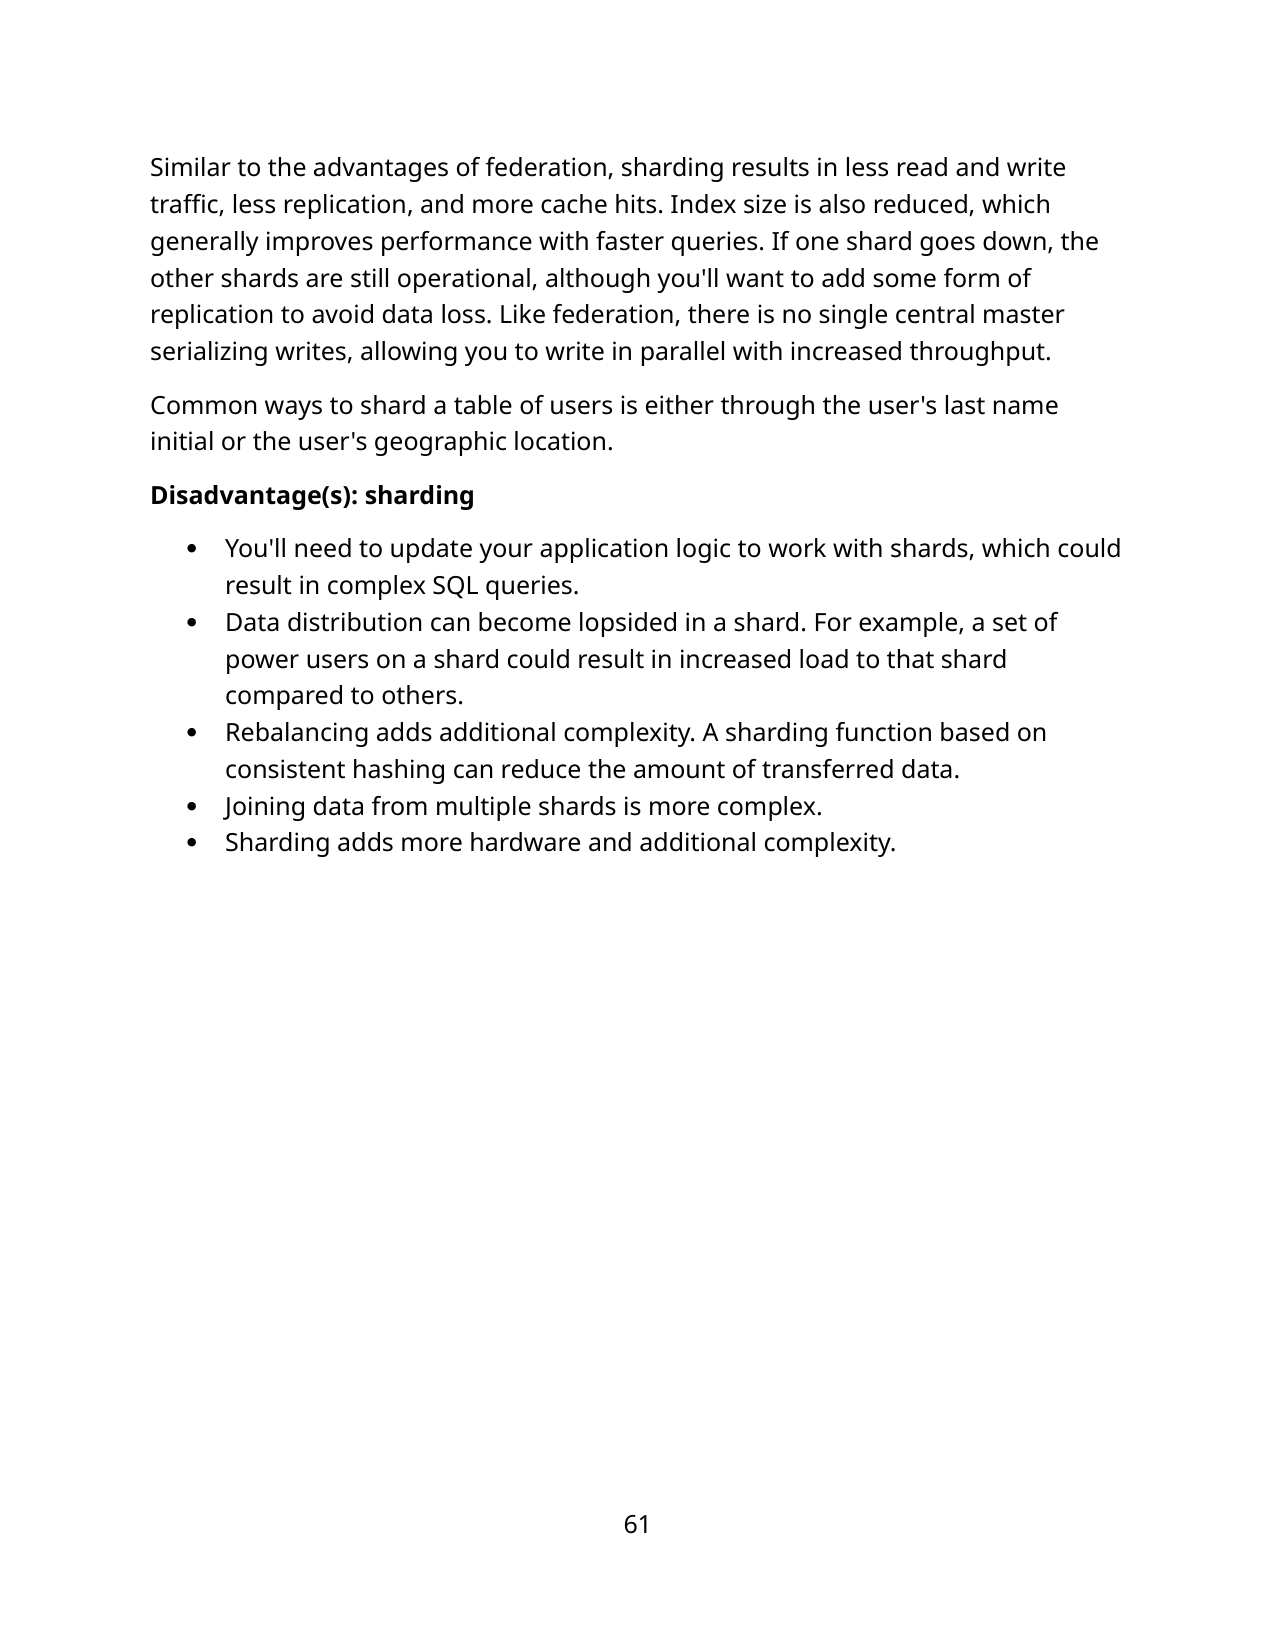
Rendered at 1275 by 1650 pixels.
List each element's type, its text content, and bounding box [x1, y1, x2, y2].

text Similar to the advantages of federation, sharding results in less read and write traffic, less replication, and more cache hits. Index size is also reduced, which generally improves performance with faster queries. If one shard goes down, the other shards are still operational, although you'll want to add some form of replication to avoid data loss. Like federation, there is no single central master serializing writes, allowing you to write in parallel with increased throughput. [150, 150, 1125, 368]
list Rebalancing adds additional complexity. A sharding function based on consistent hashing can reduce the amount of transferred data. [187, 715, 1125, 786]
text Common ways to shard a table of users is either through the user's last name initial or the user's geographic location. [150, 387, 1125, 458]
text Disadvantage(s): sharding [150, 477, 1125, 512]
list Joining data from multiple shards is more complex. [187, 788, 1125, 822]
list Sharding adds more hardware and additional complexity. [187, 825, 1125, 859]
list Data distribution can become lopsided in a shard. For example, a set of power users on a shard could result in increased load to that shard compared to others. [187, 604, 1125, 712]
list You'll need to update your application logic to work with shards, which could result in complex SQL queries. [187, 531, 1125, 602]
